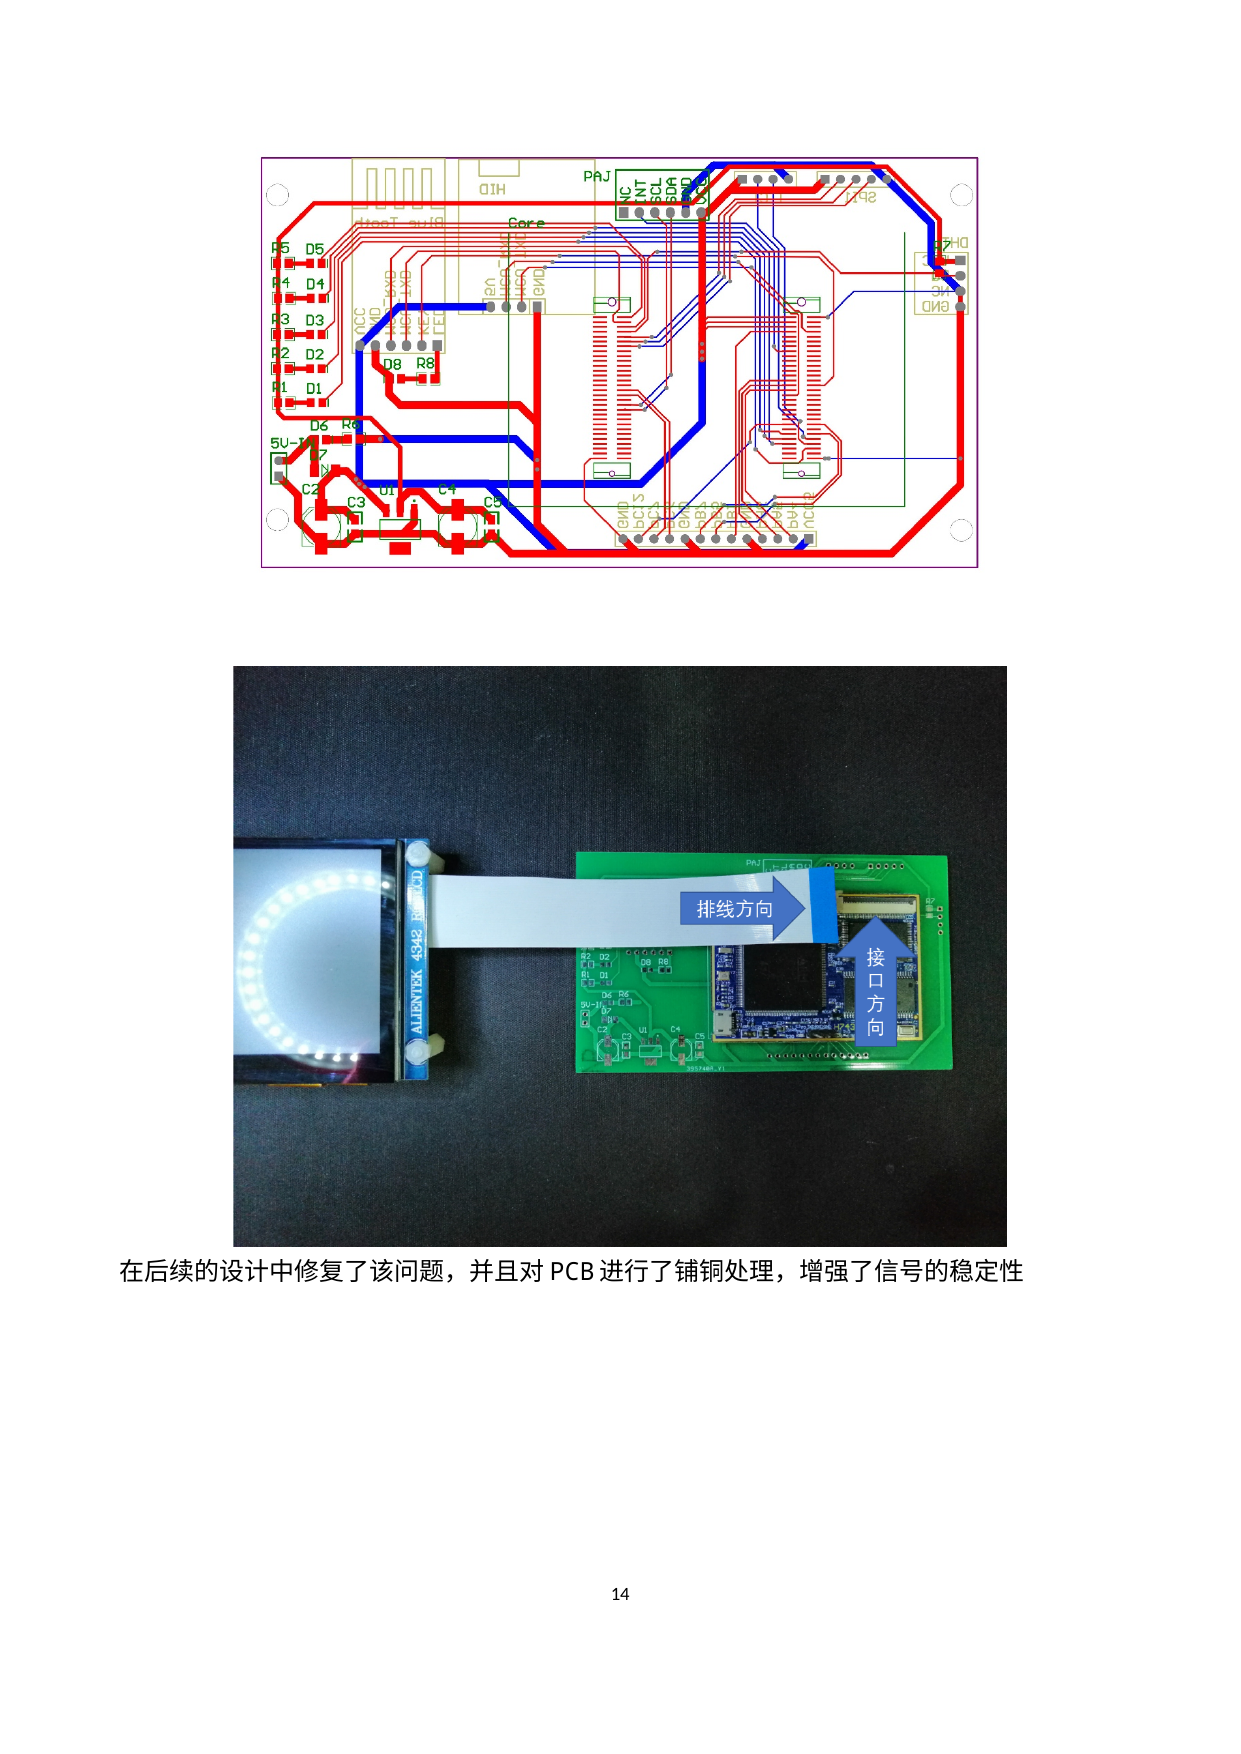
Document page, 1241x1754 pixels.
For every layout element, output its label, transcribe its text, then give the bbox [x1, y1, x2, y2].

picture [233, 666, 1007, 1247]
text 在后续的设计中修复了该问题，并且对PCB进行了铺铜处理，增强了信号的稳定性 [69, 1251, 1165, 1287]
picture [255, 81, 985, 645]
